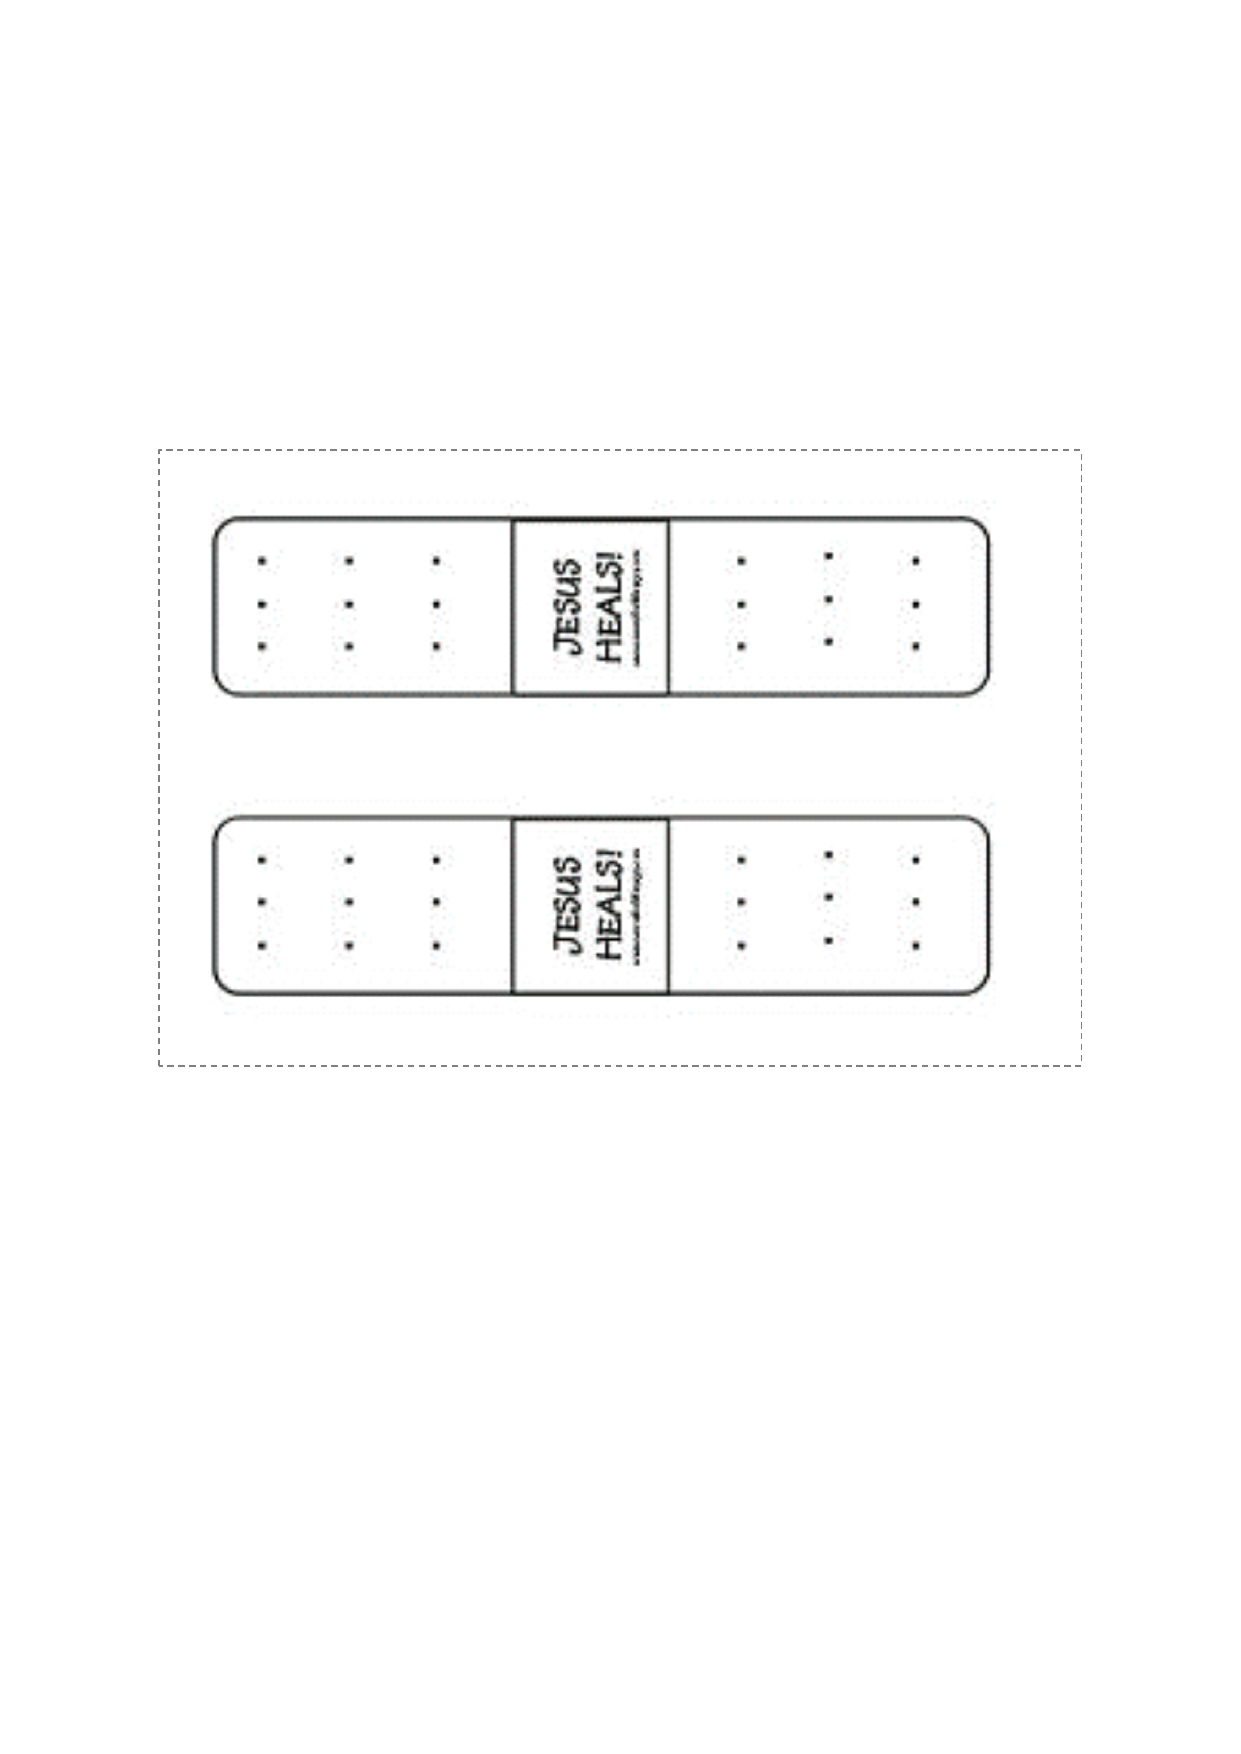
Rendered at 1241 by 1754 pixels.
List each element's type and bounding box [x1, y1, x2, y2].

picture [161, 450, 1080, 1065]
